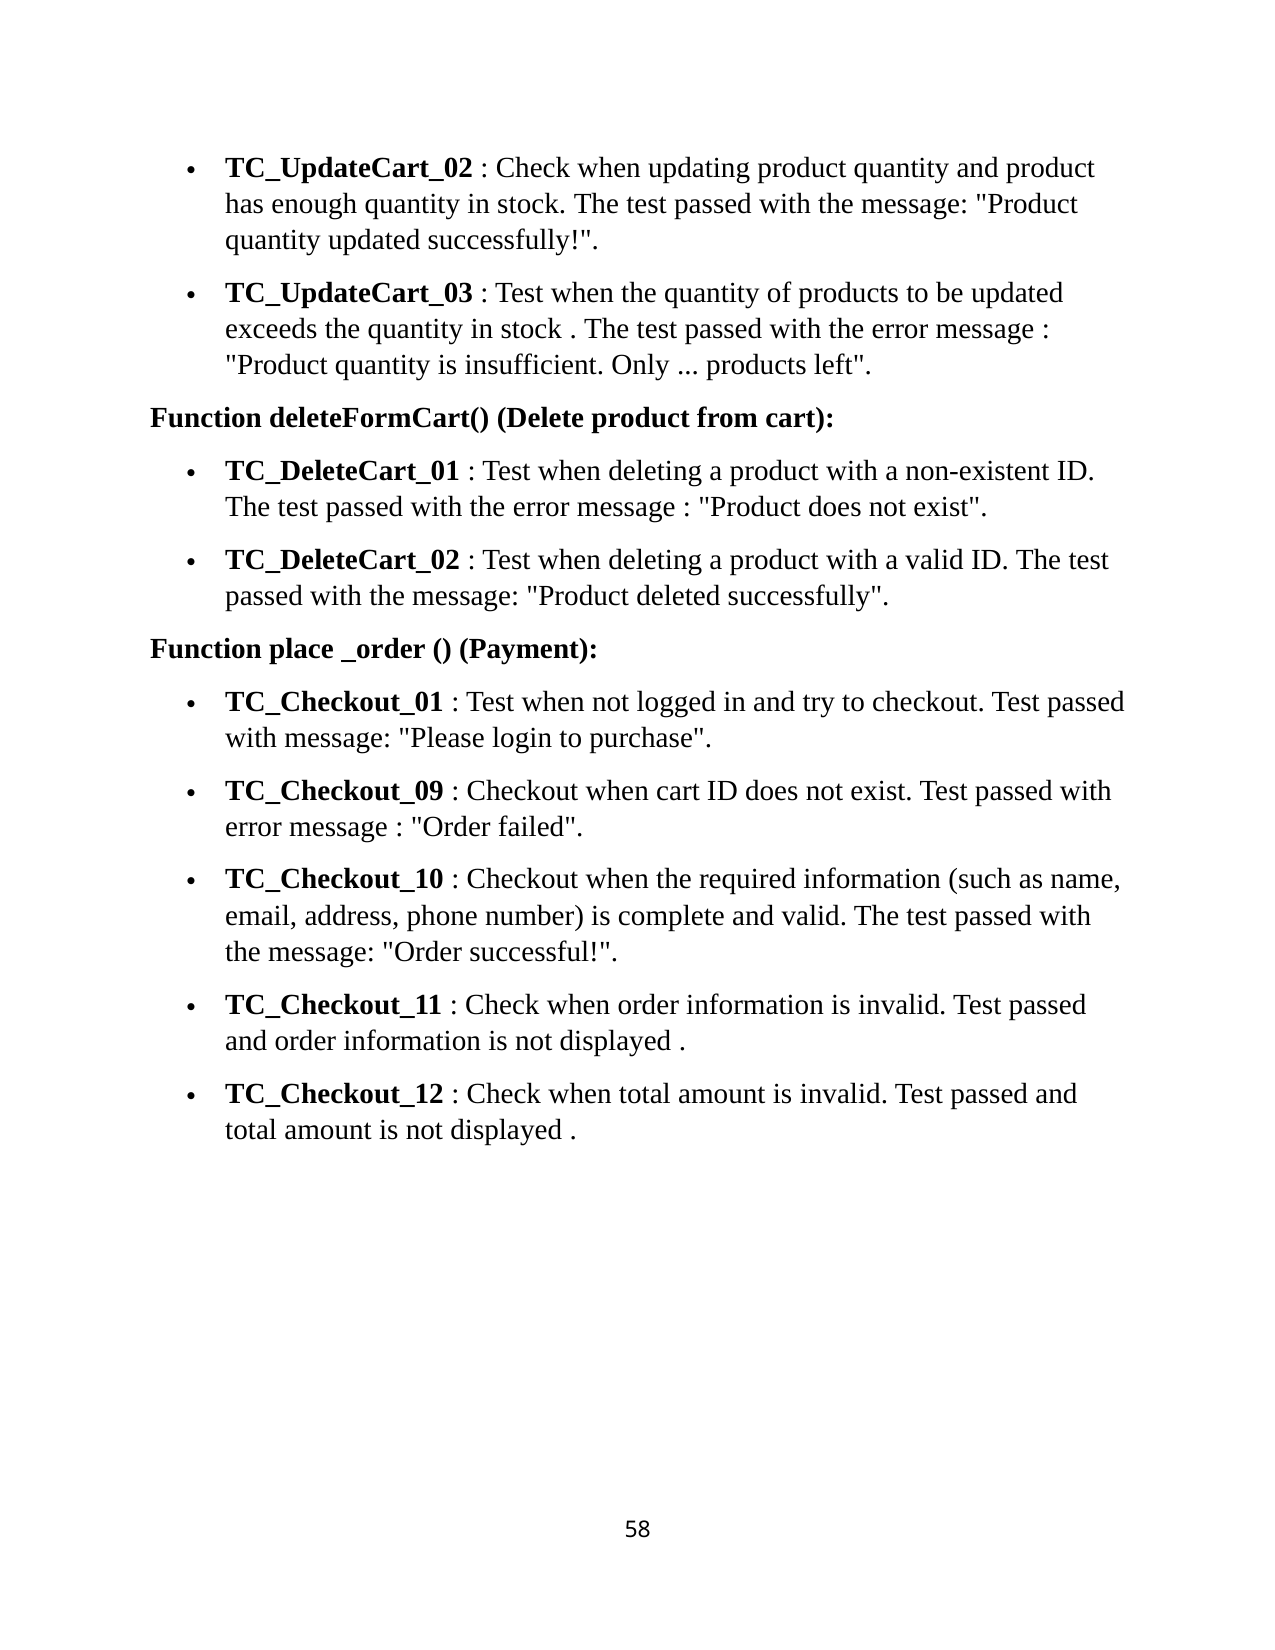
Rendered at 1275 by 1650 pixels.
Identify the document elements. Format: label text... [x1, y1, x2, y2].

list TC_DeleteCart_01 : Test when deleting a product with a non-existent ID. The test passed with the error message : "Product does not exist". [187, 453, 1125, 523]
list TC_UpdateCart_03 : Test when the quantity of products to be updated exceeds the quantity in stock . The test passed with the error message : "Product quantity is insufficient. Only ... products left". [187, 275, 1125, 381]
text Function place _order () (Payment): [150, 631, 1125, 664]
list TC_Checkout_09 : Checkout when cart ID does not exist. Test passed with error message : "Order failed". [187, 773, 1125, 842]
text Function deleteFormCart() (Delete product from cart): [150, 400, 1125, 434]
list TC_Checkout_11 : Check when order information is invalid. Test passed and order information is not displayed . [187, 987, 1125, 1056]
list TC_Checkout_10 : Checkout when the required information (such as name, email, address, phone number) is complete and valid. The test passed with the message: "Order successful!". [187, 862, 1125, 967]
list TC_DeleteCart_02 : Test when deleting a product with a valid ID. The test passed with the message: "Product deleted successfully". [187, 542, 1125, 612]
list TC_UpdateCart_02 : Check when updating product quantity and product has enough quantity in stock. The test passed with the message: "Product quantity updated successfully!". [187, 150, 1125, 256]
list TC_Checkout_01 : Test when not logged in and try to checkout. Test passed with message: "Please login to purchase". [187, 684, 1125, 753]
list TC_Checkout_12 : Check when total amount is invalid. Test passed and total amount is not displayed . [187, 1076, 1125, 1145]
